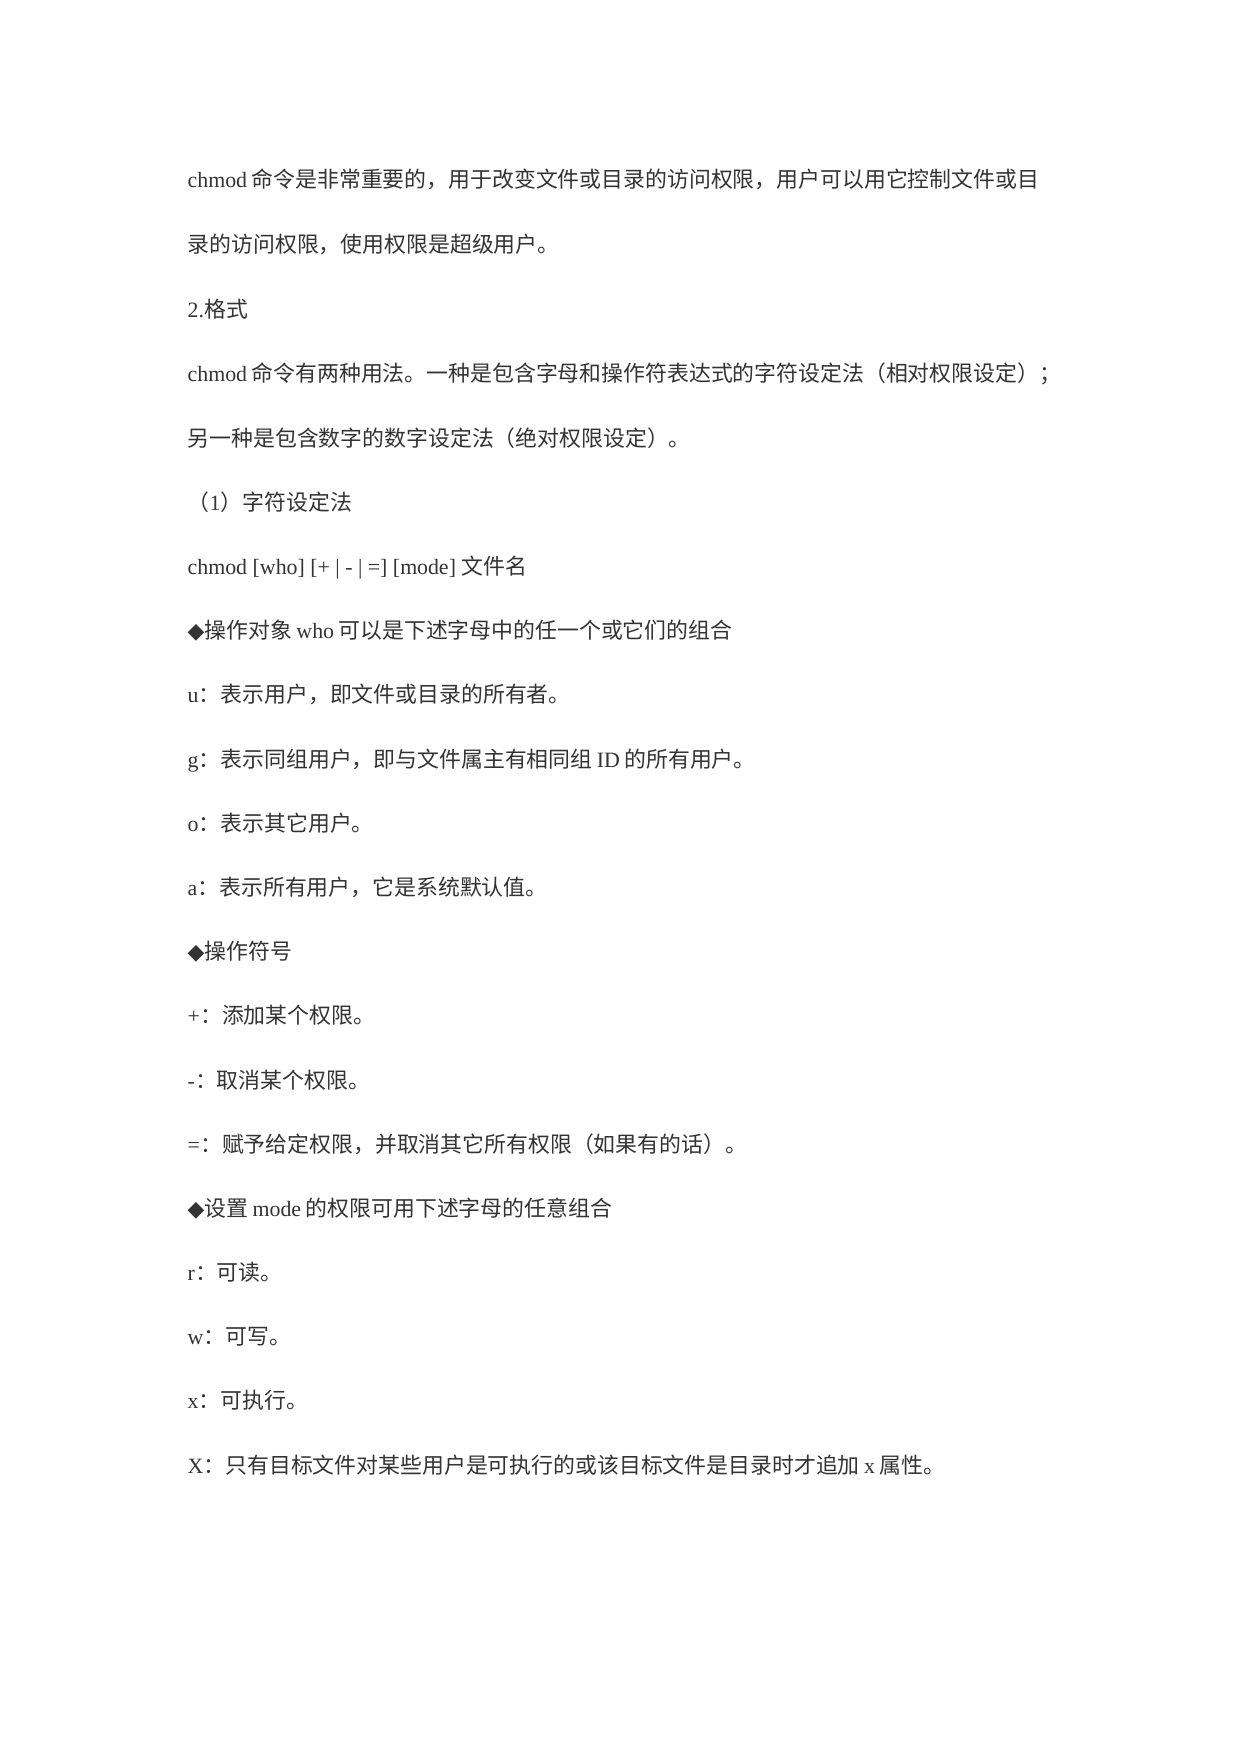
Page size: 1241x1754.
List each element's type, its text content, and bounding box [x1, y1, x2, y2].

text -：取消某个权限。 [187, 1062, 1053, 1095]
text chmod命令是非常重要的，用于改变文件或目录的访问权限，用户可以用它控制文件或目录的访问权限，使用权限是超级用户。 [187, 162, 1053, 259]
text w：可写。 [187, 1319, 1053, 1351]
text 2.格式 [187, 291, 1053, 324]
text u：表示用户，即文件或目录的所有者。 [187, 677, 1053, 709]
text =：赋予给定权限，并取消其它所有权限（如果有的话）。 [187, 1126, 1053, 1159]
text g：表示同组用户，即与文件属主有相同组ID的所有用户。 [187, 741, 1053, 774]
text +：添加某个权限。 [187, 998, 1053, 1031]
text （1）字符设定法 [187, 484, 1053, 517]
text X：只有目标文件对某些用户是可执行的或该目标文件是目录时才追加x属性。 [187, 1447, 1053, 1480]
text chmod [who] [+ | - | =] [mode] 文件名 [187, 549, 1053, 581]
text ◆设置mode的权限可用下述字母的任意组合 [187, 1191, 1053, 1223]
text ◆操作符号 [187, 934, 1053, 966]
text a：表示所有用户，它是系统默认值。 [187, 869, 1053, 902]
text r：可读。 [187, 1255, 1053, 1287]
text x：可执行。 [187, 1383, 1053, 1416]
text ◆操作对象who可以是下述字母中的任一个或它们的组合 [187, 613, 1053, 645]
text o：表示其它用户。 [187, 805, 1053, 838]
text chmod命令有两种用法。一种是包含字母和操作符表达式的字符设定法（相对权限设定）；另一种是包含数字的数字设定法（绝对权限设定）。 [187, 355, 1053, 453]
